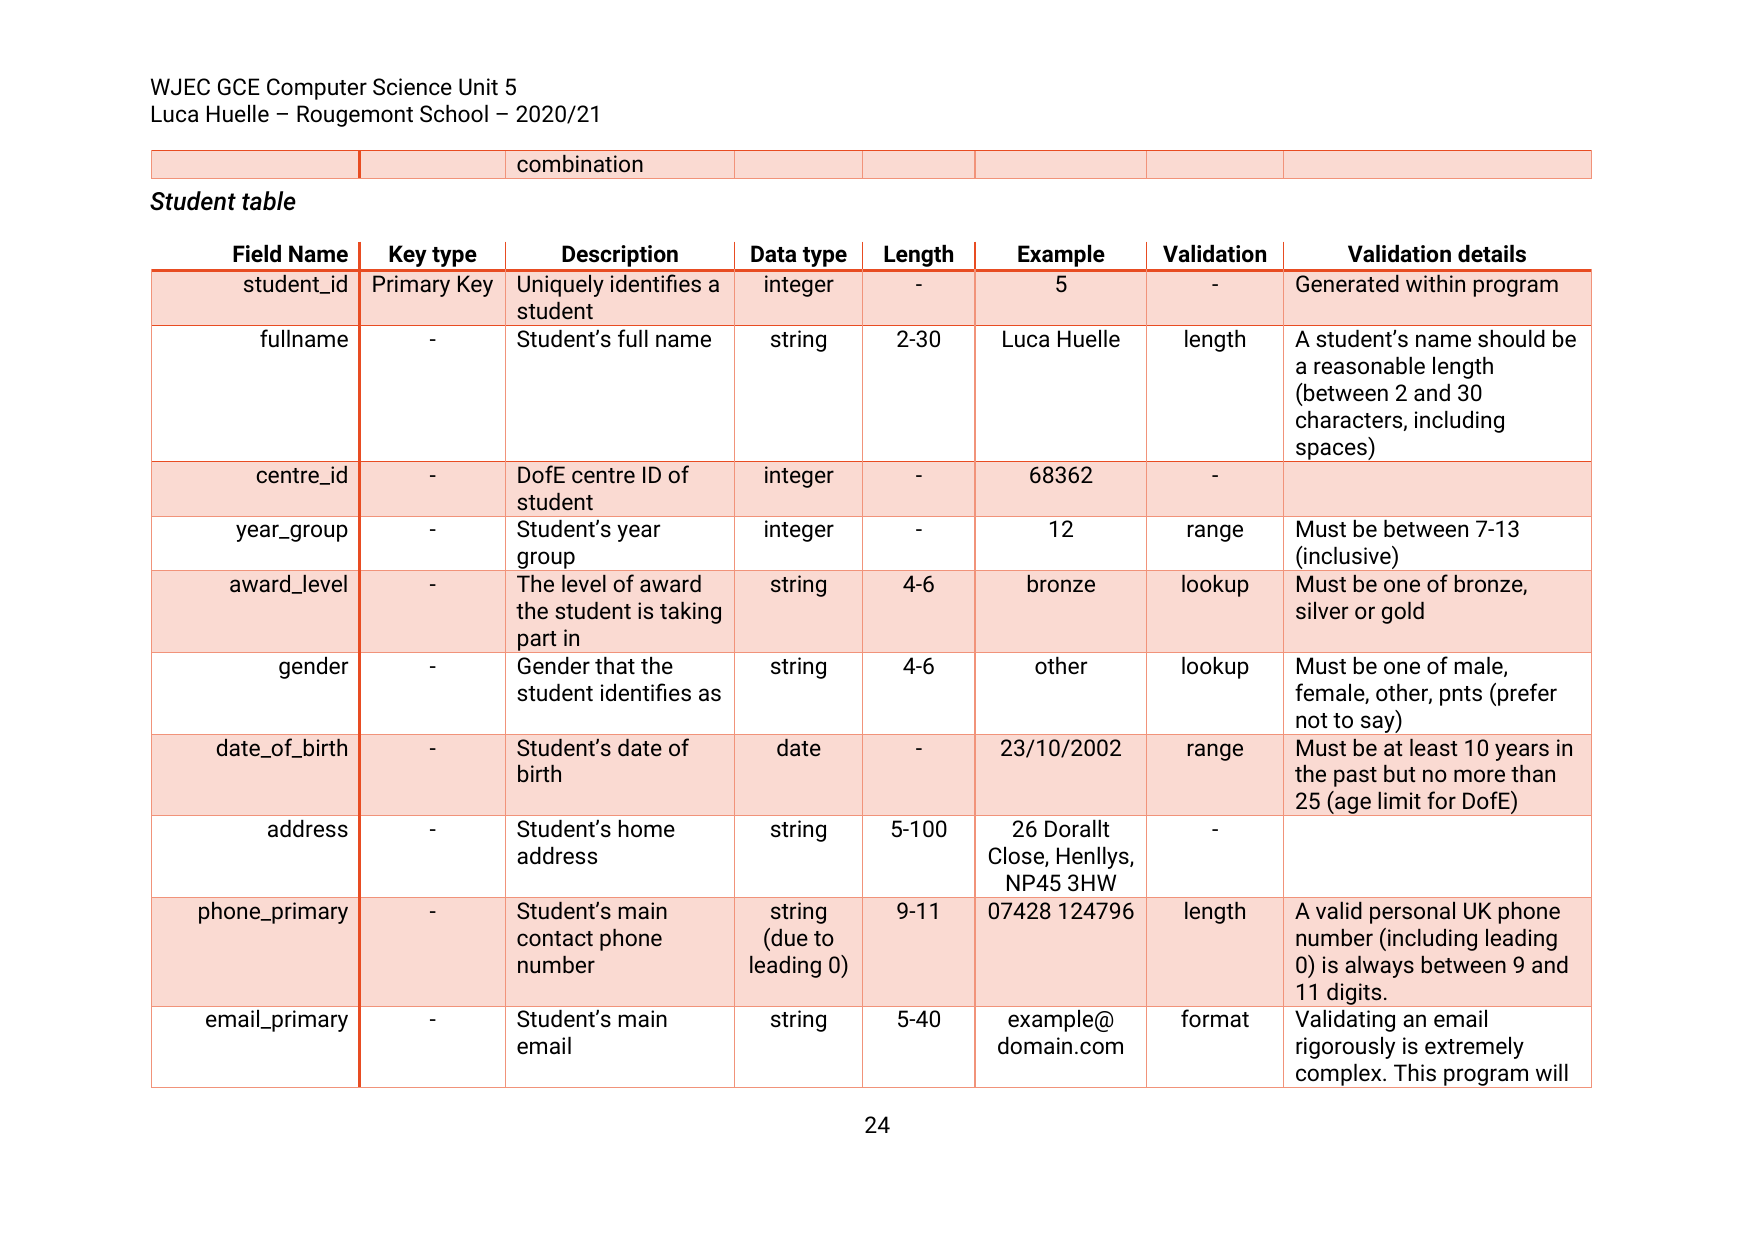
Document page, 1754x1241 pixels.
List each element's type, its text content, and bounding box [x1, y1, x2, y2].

table_cell integer [735, 151, 862, 178]
table_cell Foreign Key [361, 151, 505, 178]
table_cell Must be one of male, female, other, pnts (prefer not to say) [1284, 653, 1591, 734]
table_cell integer [735, 272, 862, 325]
table_cell Uniquely identifies a student [506, 272, 734, 325]
table_cell string [735, 571, 862, 652]
table_cell A valid personal UK phone number (including leading 0) is always between 9 and 11 digits. [1284, 898, 1591, 1006]
table_cell string [735, 653, 862, 734]
table_cell Generated within program [1284, 272, 1591, 325]
table_cell [1284, 816, 1591, 897]
table_cell integer [735, 517, 862, 570]
table_cell - [1147, 151, 1283, 178]
table_cell string (due to leading 0) [735, 898, 862, 1006]
table_cell Gender that the student identifies as [506, 653, 734, 734]
table_cell 5 [976, 272, 1146, 325]
table_cell integer [735, 462, 862, 516]
table_cell student_id [152, 272, 358, 325]
table_cell string [735, 1007, 862, 1087]
table_cell 12 [976, 517, 1146, 570]
table_cell email_primary [152, 1007, 358, 1087]
table_cell - [361, 571, 505, 652]
table_header Example [976, 242, 1146, 268]
table_header Length [863, 242, 974, 268]
table_header Validation details [1284, 242, 1591, 268]
table_cell date [735, 735, 862, 815]
table_cell - [1147, 272, 1283, 325]
table_header Description [506, 242, 734, 268]
table_cell 5-100 [863, 816, 974, 897]
table_cell - [863, 462, 974, 516]
table_cell Student’s main contact phone number [506, 898, 734, 1006]
table_cell [1284, 462, 1591, 516]
table_cell - [863, 517, 974, 570]
table_header Data type [735, 242, 862, 268]
table_cell Must be at least 10 years in the past but no more than 25 (age limit for DofE) [1284, 735, 1591, 815]
table_cell - [361, 1007, 505, 1087]
table_cell award_level [152, 571, 358, 652]
table_cell 5 [976, 151, 1146, 178]
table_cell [506, 151, 734, 178]
table_cell Student’s home address [506, 816, 734, 897]
table_cell lookup [1147, 653, 1283, 734]
table_cell Luca Huelle [976, 326, 1146, 461]
table_cell fullname [152, 326, 358, 461]
table_cell - [1147, 462, 1283, 516]
table_cell year_group [152, 517, 358, 570]
table_cell range [1147, 735, 1283, 815]
table_cell - [361, 326, 505, 461]
table_cell Must be between 7-13 (inclusive) [1284, 517, 1591, 570]
table_cell A student’s name should be a reasonable length (between 2 and 30 characters, including spaces) [1284, 326, 1591, 461]
table_cell - [361, 735, 505, 815]
table_cell Student’s year group [506, 517, 734, 570]
table_cell 9-11 [863, 898, 974, 1006]
table_cell - [361, 462, 505, 516]
subtitle Student table [150, 187, 1604, 217]
table_cell Student’s full name [506, 326, 734, 461]
table_cell lookup [1147, 571, 1283, 652]
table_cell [1284, 151, 1591, 178]
table_cell - [361, 898, 505, 1006]
table_cell 4-6 [863, 653, 974, 734]
table_cell - [863, 735, 974, 815]
table_cell 26 Dorallt Close, Henllys, NP45 3HW [976, 816, 1146, 897]
table_cell other [976, 653, 1146, 734]
table_cell 68362 [976, 462, 1146, 516]
table_cell - [1147, 816, 1283, 897]
table_cell Must be one of bronze, silver or gold [1284, 571, 1591, 652]
table_header Field Name [152, 242, 358, 268]
table_cell 5-40 [863, 1007, 974, 1087]
table_cell - [361, 816, 505, 897]
table_cell 2-30 [863, 326, 974, 461]
table_cell Primary Key [361, 272, 505, 325]
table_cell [506, 1007, 734, 1087]
table_cell 4-6 [863, 571, 974, 652]
table_cell bronze [976, 571, 1146, 652]
table_cell user_id [152, 151, 358, 178]
table_cell DofE centre ID of student [506, 462, 734, 516]
table_cell date_of_birth [152, 735, 358, 815]
table_cell address [152, 816, 358, 897]
table_cell 23/10/2002 [976, 735, 1146, 815]
table_cell - [361, 653, 505, 734]
table_header Validation [1147, 242, 1283, 268]
table_cell - [361, 517, 505, 570]
table_cell The level of award the student is taking part in [506, 571, 734, 652]
table_cell Student’s date of birth [506, 735, 734, 815]
table_cell string [735, 326, 862, 461]
table_cell length [1147, 898, 1283, 1006]
table_cell example@ domain.com [976, 1007, 1146, 1087]
table_cell format [1147, 1007, 1283, 1087]
table_cell centre_id [152, 462, 358, 516]
table_cell 07428 124796 [976, 898, 1146, 1006]
table_header Key type [361, 242, 505, 268]
table_cell string [735, 816, 862, 897]
table_cell range [1147, 517, 1283, 570]
table_cell phone_primary [152, 898, 358, 1006]
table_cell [1284, 1007, 1591, 1087]
table_cell gender [152, 653, 358, 734]
table_cell - [863, 151, 974, 178]
table_cell - [863, 272, 974, 325]
table_cell length [1147, 326, 1283, 461]
